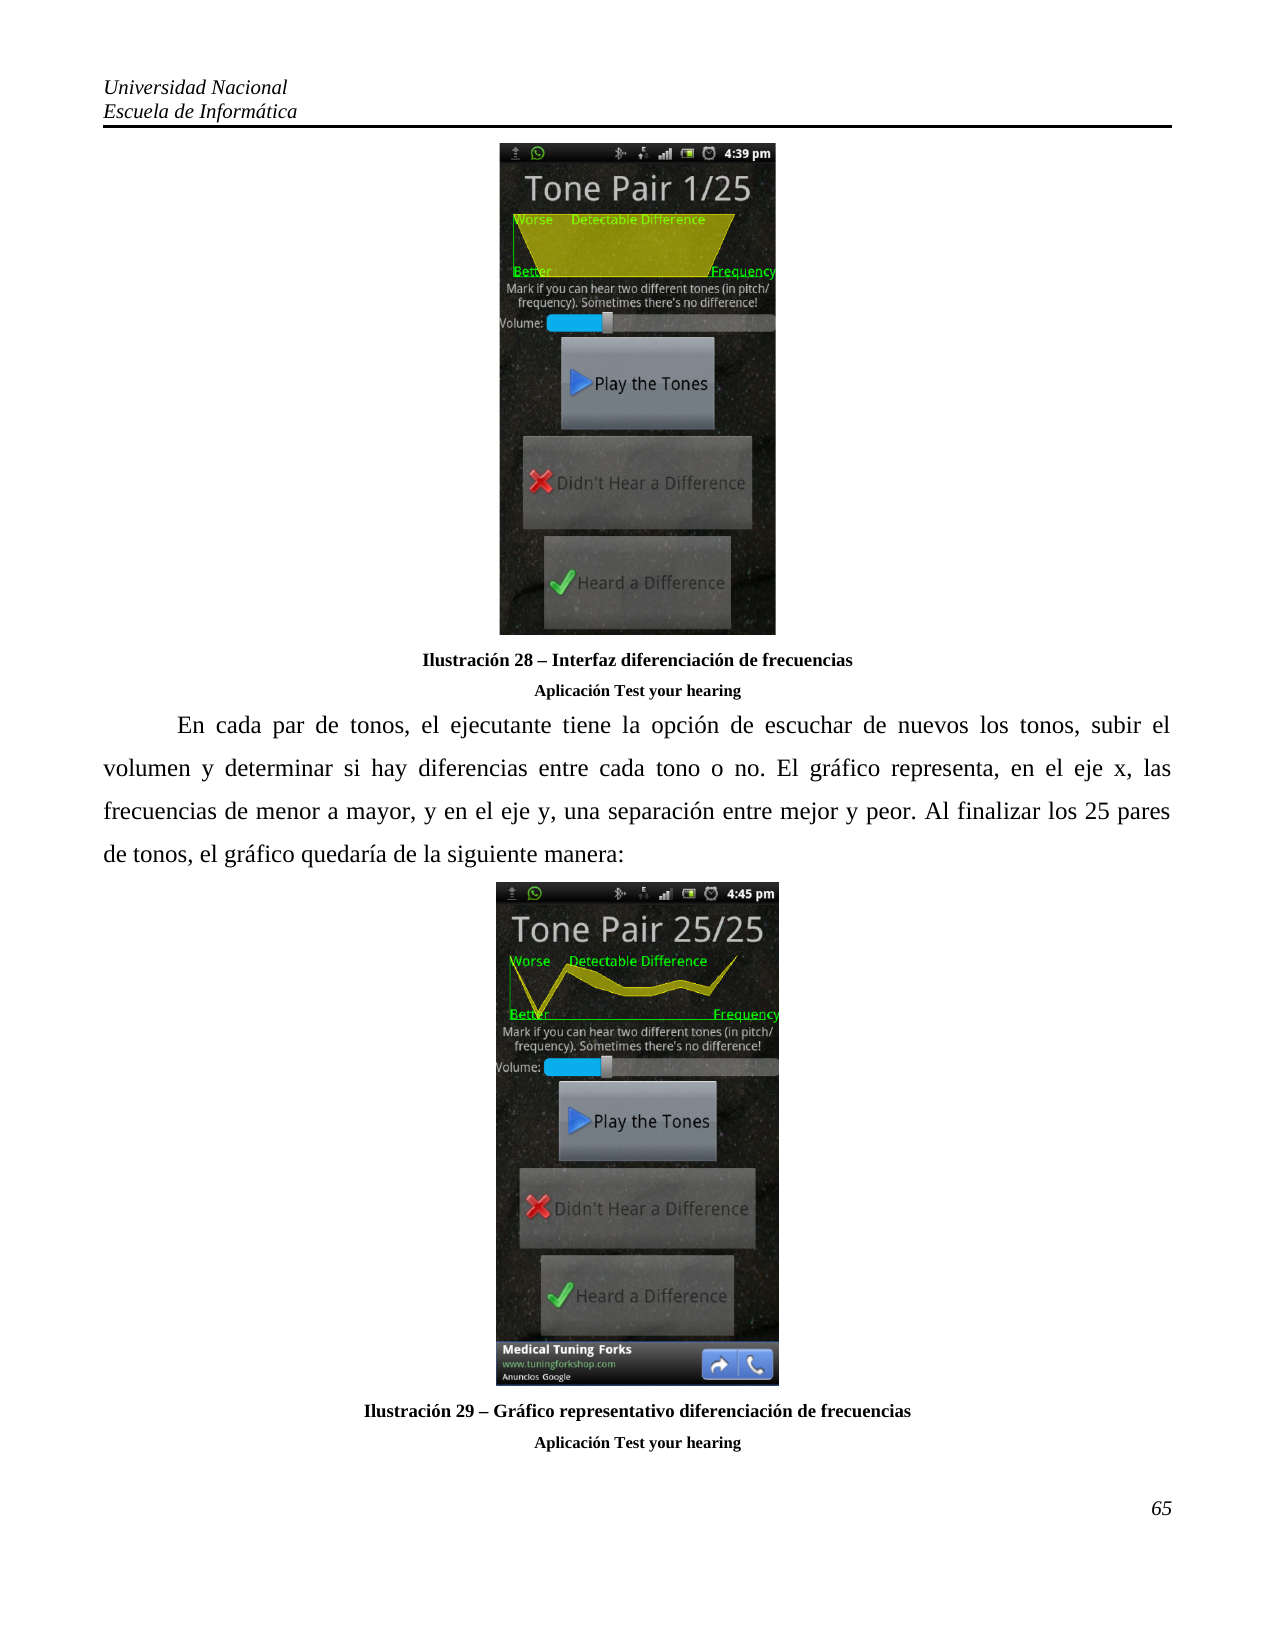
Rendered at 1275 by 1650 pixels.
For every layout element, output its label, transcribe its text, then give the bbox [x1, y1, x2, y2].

text En cada par de tonos, el ejecutante tiene la opción de escuchar de nuevos los tonos, subir el volumen y determinar si hay diferencias entre cada tono o no. El gráfico representa, en el eje x, las frecuencias de menor a mayor, y en el eje y, una separación entre mejor y peor. Al finalizar los 25 pares de tonos, el gráfico quedaría de la siguiente manera: [103, 710, 1172, 868]
text Ilustración 29 – Gráfico representativo diferenciación de frecuencias [103, 1400, 1172, 1422]
text Aplicación Test your hearing [103, 681, 1172, 700]
text Aplicación Test your hearing [103, 1433, 1172, 1452]
text Ilustración 28 – Interfaz diferenciación de frecuencias [103, 649, 1172, 670]
picture [496, 882, 779, 1386]
picture [499, 143, 776, 635]
